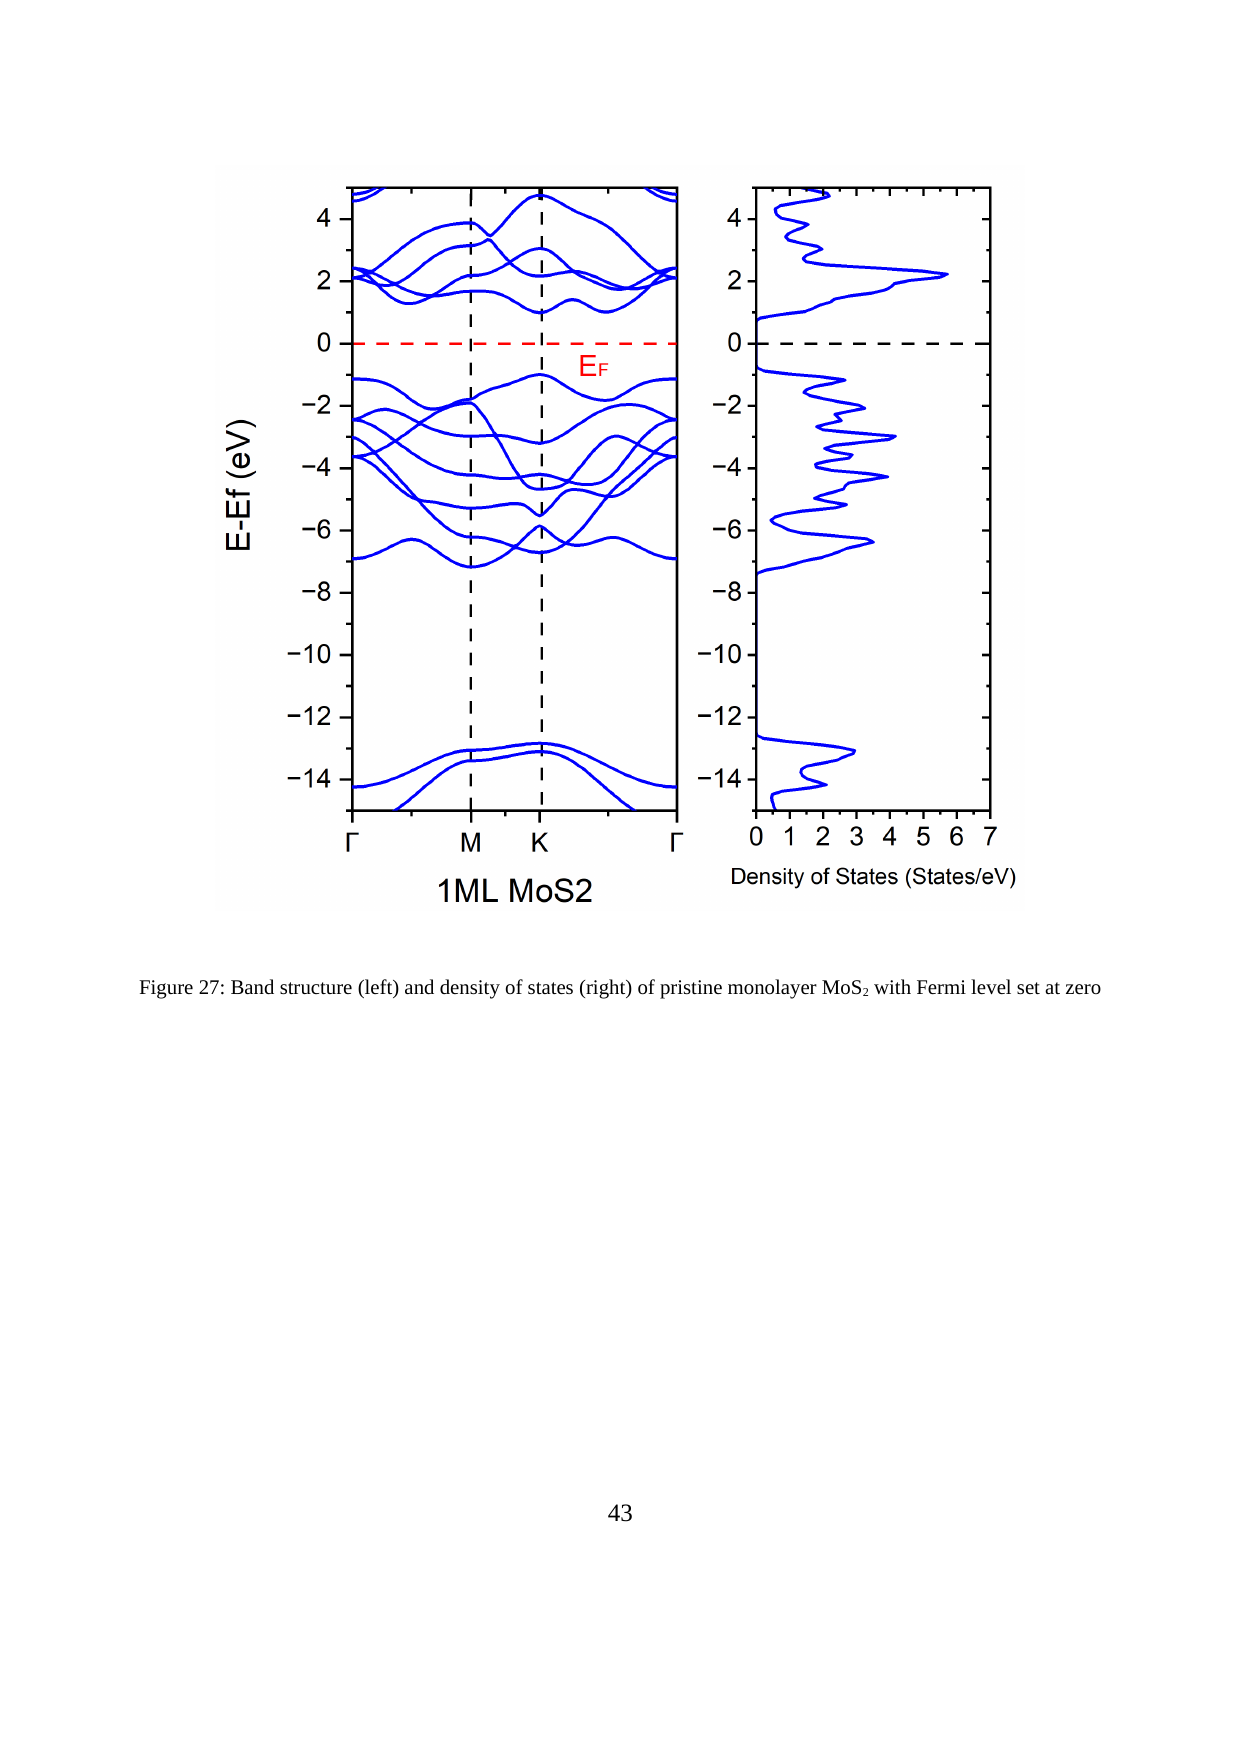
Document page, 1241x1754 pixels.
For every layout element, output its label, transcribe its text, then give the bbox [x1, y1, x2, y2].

picture [215, 165, 1026, 911]
